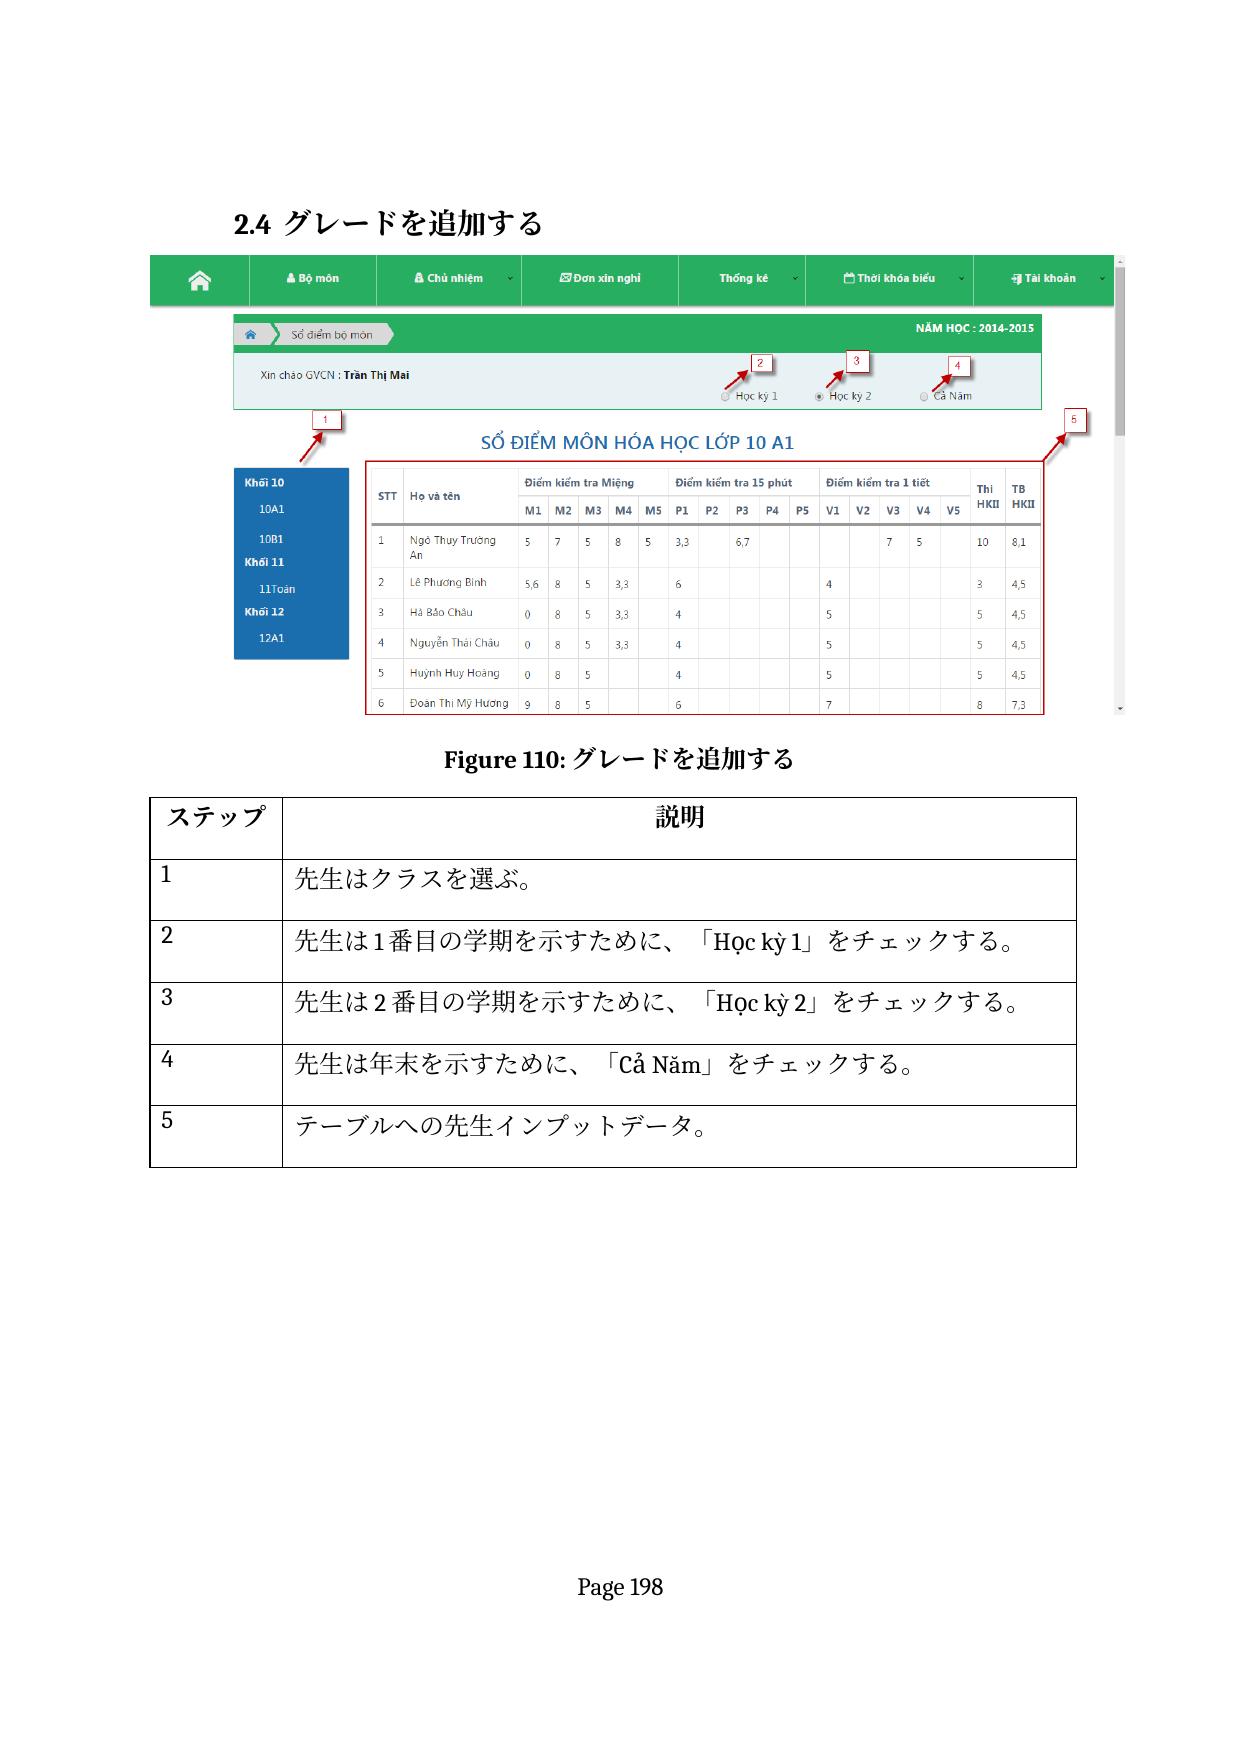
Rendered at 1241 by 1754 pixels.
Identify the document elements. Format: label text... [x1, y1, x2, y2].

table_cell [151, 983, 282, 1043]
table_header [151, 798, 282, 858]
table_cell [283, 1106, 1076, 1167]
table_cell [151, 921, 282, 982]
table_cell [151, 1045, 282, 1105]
text Figure 110: グレードを追加する [150, 740, 1090, 776]
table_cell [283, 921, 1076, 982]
subtitle グレードを追加する [234, 201, 1090, 243]
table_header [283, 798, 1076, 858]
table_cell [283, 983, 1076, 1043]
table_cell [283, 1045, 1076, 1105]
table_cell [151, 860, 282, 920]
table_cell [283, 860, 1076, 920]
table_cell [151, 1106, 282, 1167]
picture [150, 255, 1125, 715]
